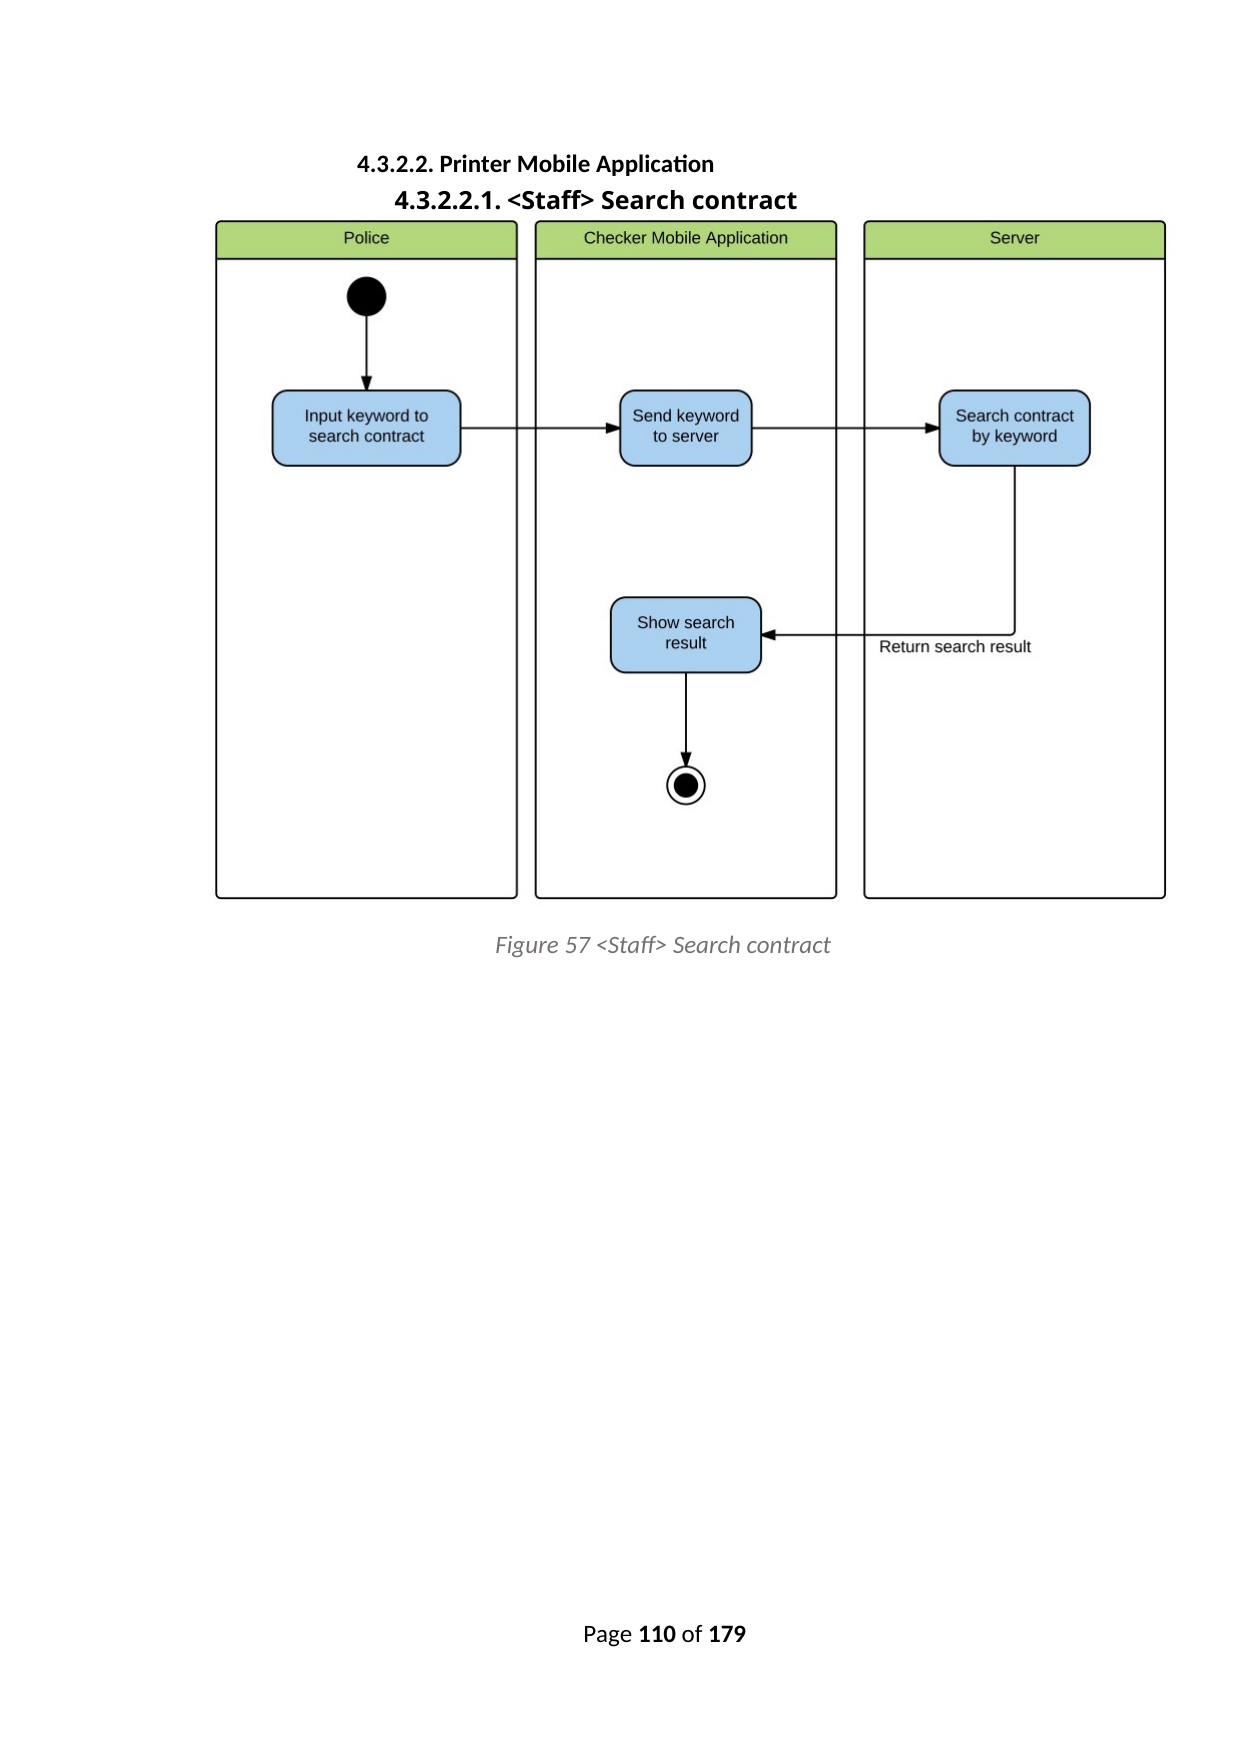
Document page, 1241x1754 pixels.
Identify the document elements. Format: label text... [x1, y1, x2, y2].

subtitle <Staff> Search contract [394, 182, 1122, 216]
subtitle Printer Mobile Application [357, 148, 1122, 178]
picture [206, 216, 1182, 911]
text Figure 57 <Staff> Search contract [207, 929, 1122, 960]
